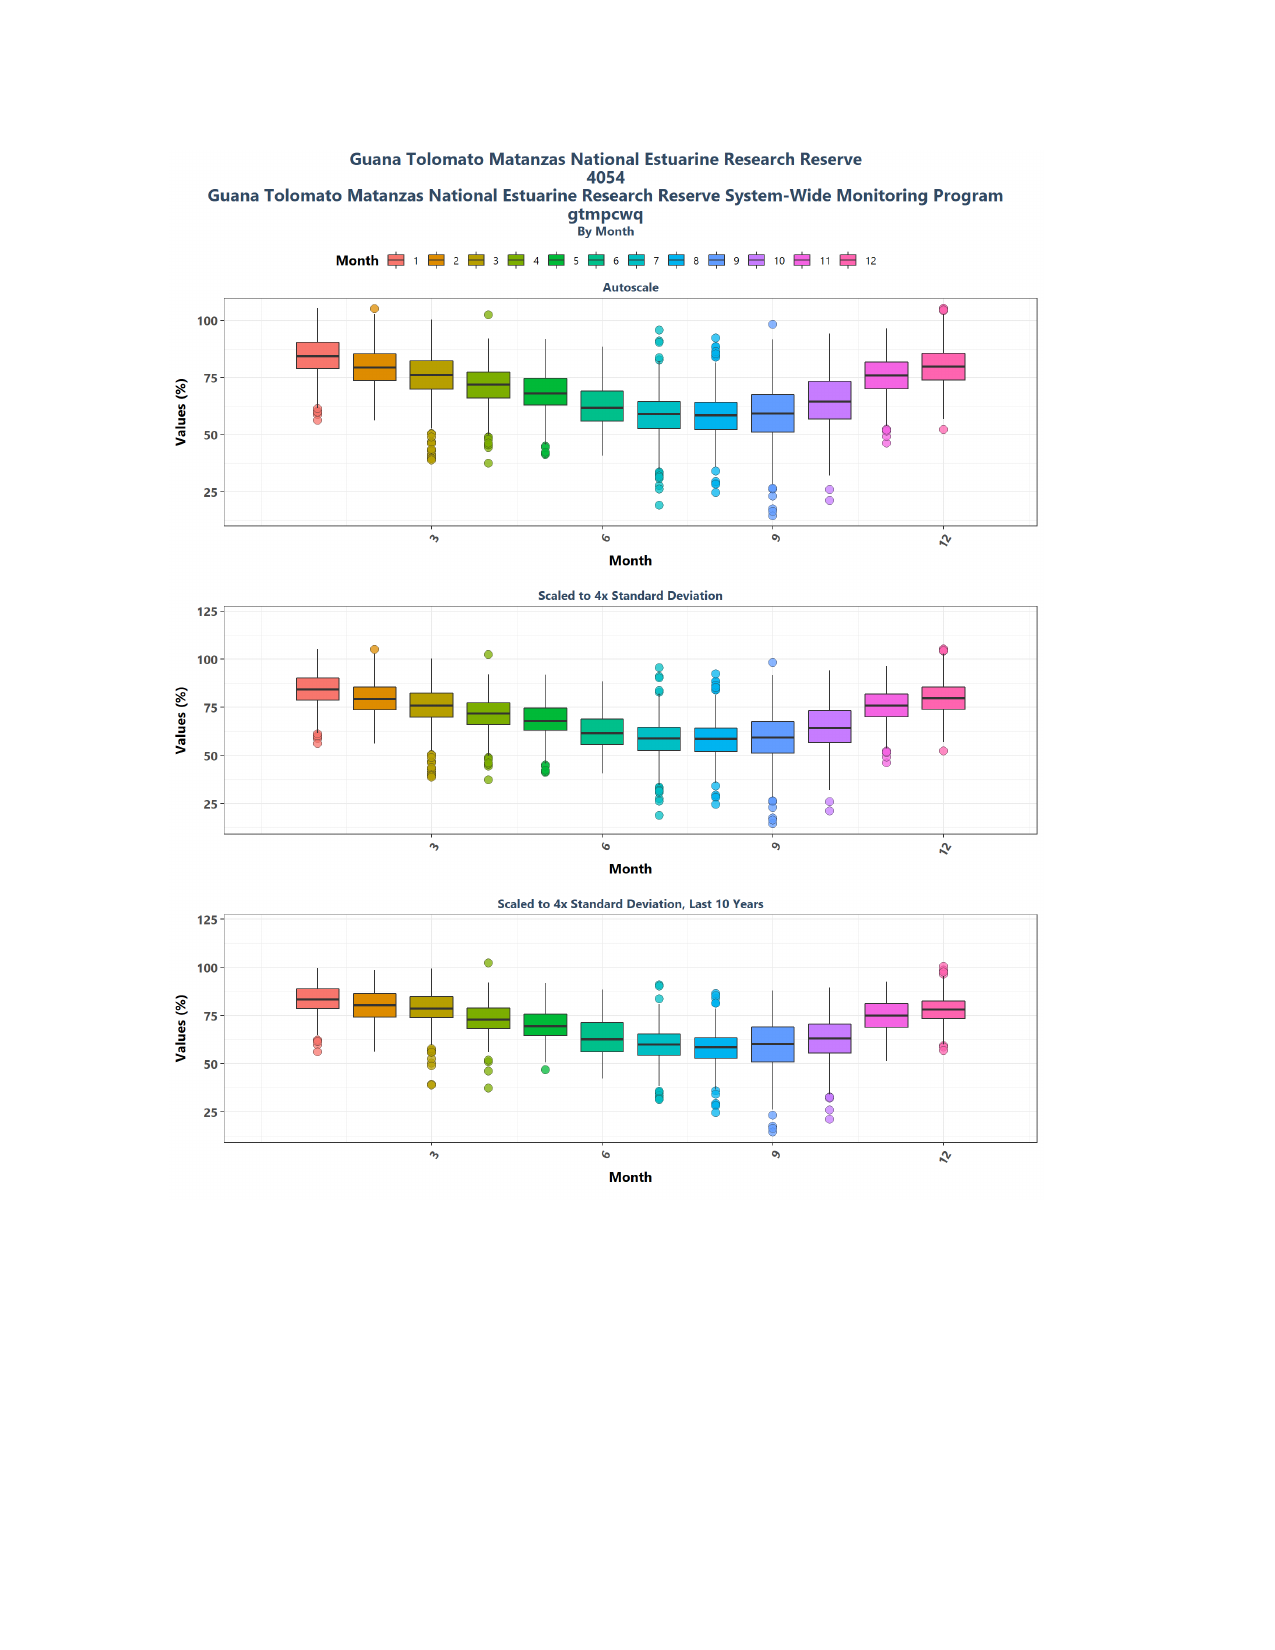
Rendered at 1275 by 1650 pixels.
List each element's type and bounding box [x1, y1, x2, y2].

picture [168, 150, 1044, 1200]
